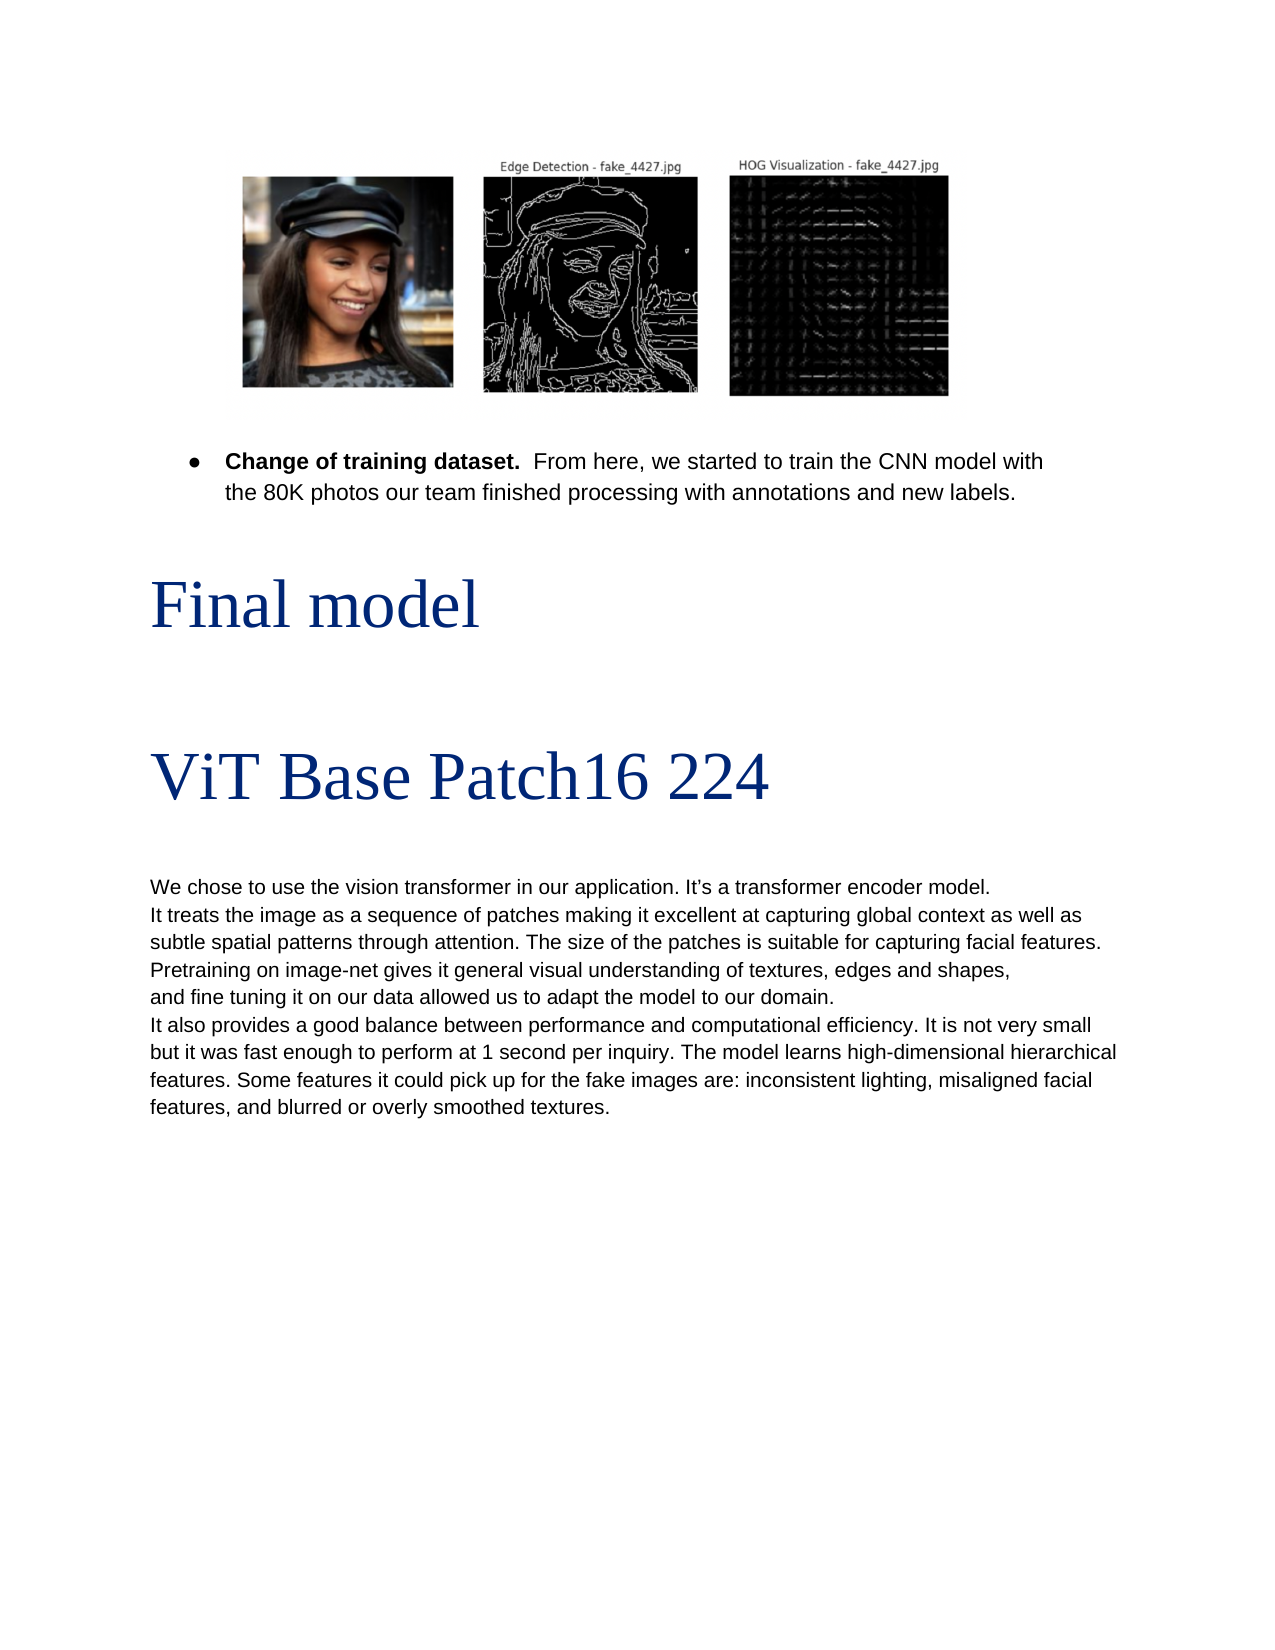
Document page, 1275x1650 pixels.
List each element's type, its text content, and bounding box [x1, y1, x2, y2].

text We chose to use the vision transformer in our application. It’s a transformer encoder model. [150, 875, 1125, 899]
text Pretraining on image-net gives it general visual understanding of textures, edges and shapes, [150, 957, 1125, 981]
picture [225, 150, 967, 420]
text It treats the image as a sequence of patches making it excellent at capturing global context as well as subtle spatial patterns through attention. The size of the patches is suitable for capturing facial features. [150, 902, 1125, 954]
subtitle Final model [150, 563, 1064, 642]
text and fine tuning it on our data allowed us to adapt the model to our domain. [150, 985, 1125, 1009]
list Change of training dataset. From here, we started to train the CNN model with the 80K photos our team finished processing with annotations and new labels. [187, 448, 1064, 505]
text It also provides a good balance between performance and computational efficiency. It is not very small but it was fast enough to perform at 1 second per inquiry. The model learns high-dimensional hierarchical features. Some features it could pick up for the fake images are: inconsistent lighting, misaligned facial features, and blurred or overly smoothed textures. [150, 1012, 1125, 1119]
subtitle ViT Base Patch16 224 [150, 736, 1064, 815]
